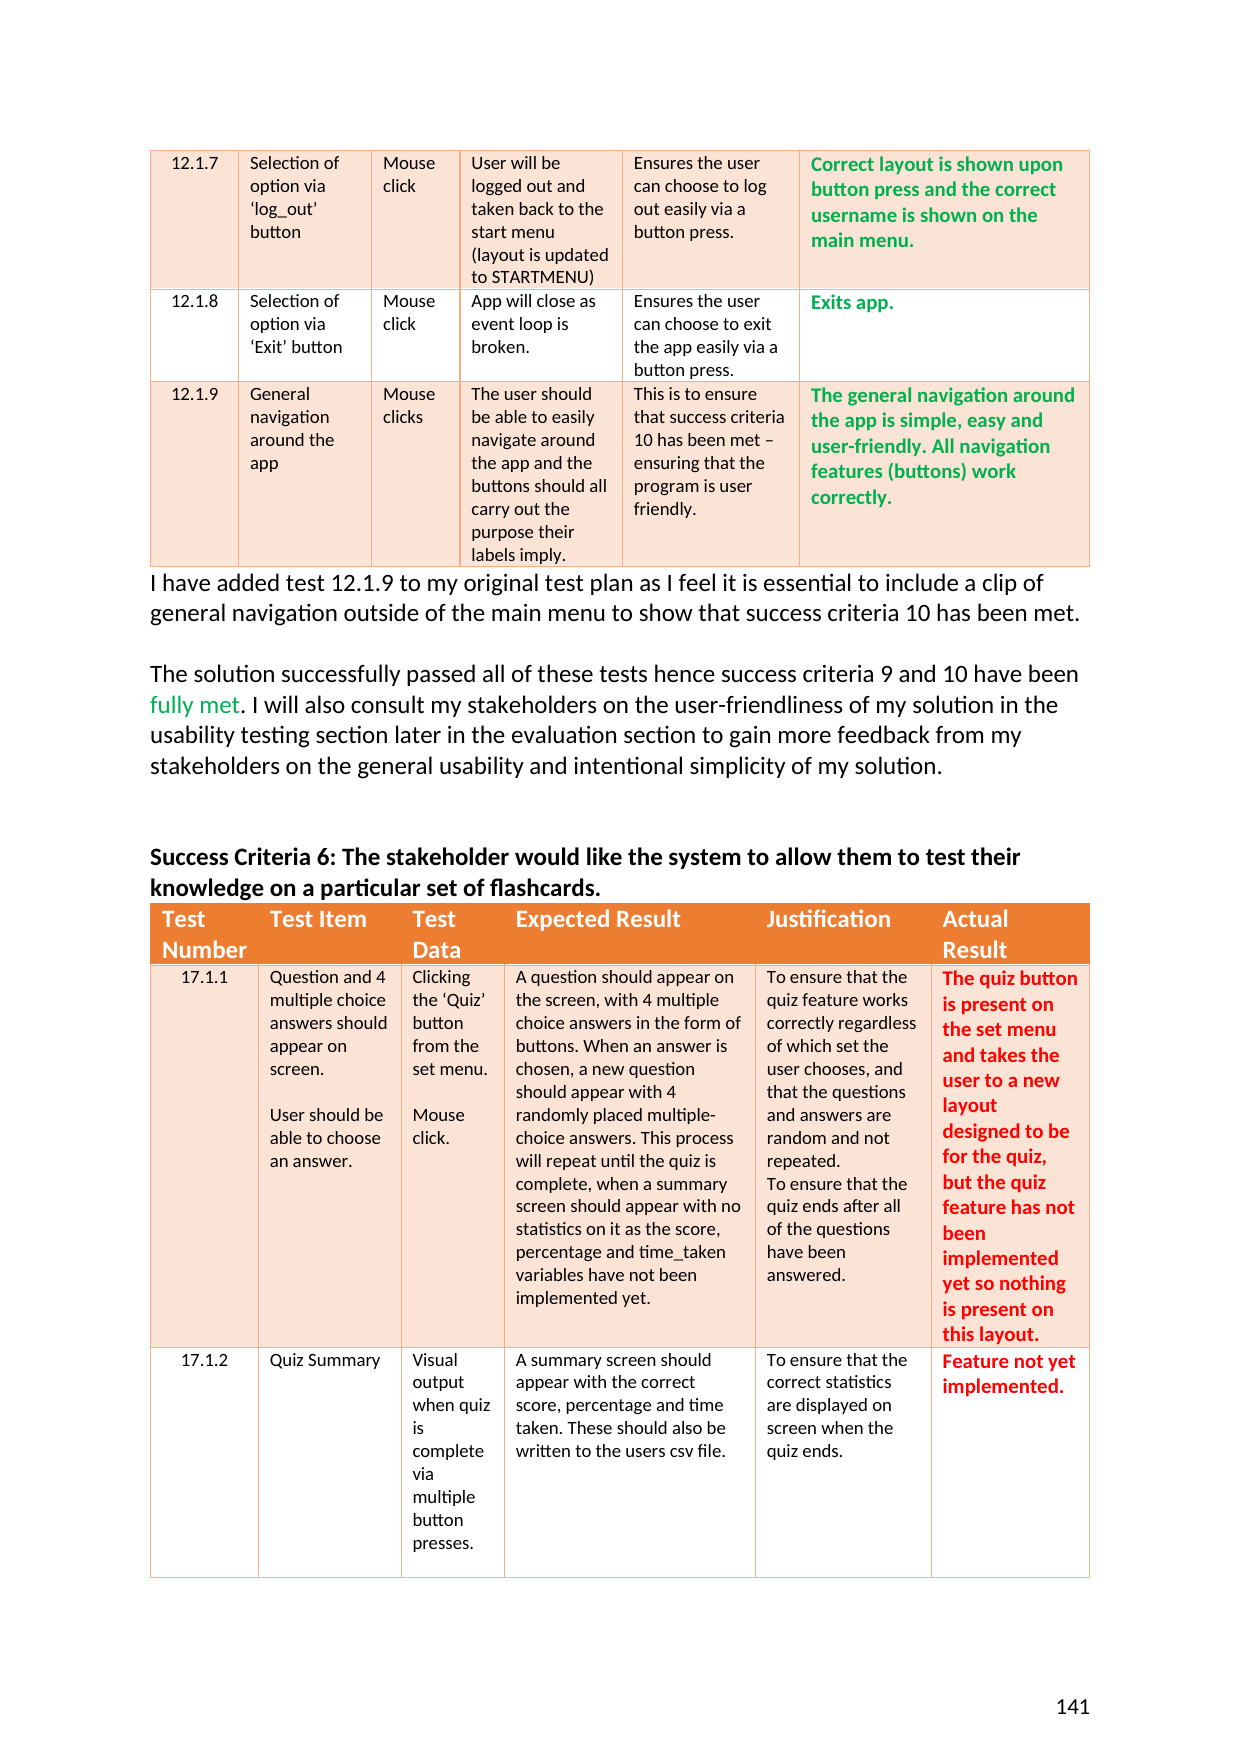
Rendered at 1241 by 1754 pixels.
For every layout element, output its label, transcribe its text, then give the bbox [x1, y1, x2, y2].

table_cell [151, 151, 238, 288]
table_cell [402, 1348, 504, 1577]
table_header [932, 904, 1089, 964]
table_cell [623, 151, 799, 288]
text Success Criteria 6: The stakeholder would like the system to allow them to test their knowledge on a particular set of flashcards. [150, 841, 1090, 902]
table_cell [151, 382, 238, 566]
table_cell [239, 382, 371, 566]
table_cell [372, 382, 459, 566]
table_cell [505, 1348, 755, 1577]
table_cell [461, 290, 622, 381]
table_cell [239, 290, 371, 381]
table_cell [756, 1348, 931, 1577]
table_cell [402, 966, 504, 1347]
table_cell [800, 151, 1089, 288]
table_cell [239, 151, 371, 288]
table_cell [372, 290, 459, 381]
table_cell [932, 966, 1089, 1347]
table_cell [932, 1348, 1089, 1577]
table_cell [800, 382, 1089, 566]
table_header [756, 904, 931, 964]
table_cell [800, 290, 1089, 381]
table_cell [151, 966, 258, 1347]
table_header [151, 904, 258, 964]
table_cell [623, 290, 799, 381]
text I have added test 12.1.9 to my original test plan as I feel it is essential to include a clip of general navigation outside of the main menu to show that success criteria 10 has been met. [150, 567, 1090, 628]
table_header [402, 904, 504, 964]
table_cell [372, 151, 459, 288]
text The solution successfully passed all of these tests hence success criteria 9 and 10 have been fully met. I will also consult my stakeholders on the user-friendliness of my solution in the usability testing section later in the evaluation section to gain more feedback from my stakeholders on the general usability and intentional simplicity of my solution. [150, 658, 1090, 780]
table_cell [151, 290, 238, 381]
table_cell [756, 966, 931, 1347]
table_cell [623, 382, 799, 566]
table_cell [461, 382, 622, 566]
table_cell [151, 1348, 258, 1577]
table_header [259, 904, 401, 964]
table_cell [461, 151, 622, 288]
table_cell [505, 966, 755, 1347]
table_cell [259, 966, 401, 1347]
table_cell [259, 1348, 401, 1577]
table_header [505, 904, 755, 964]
